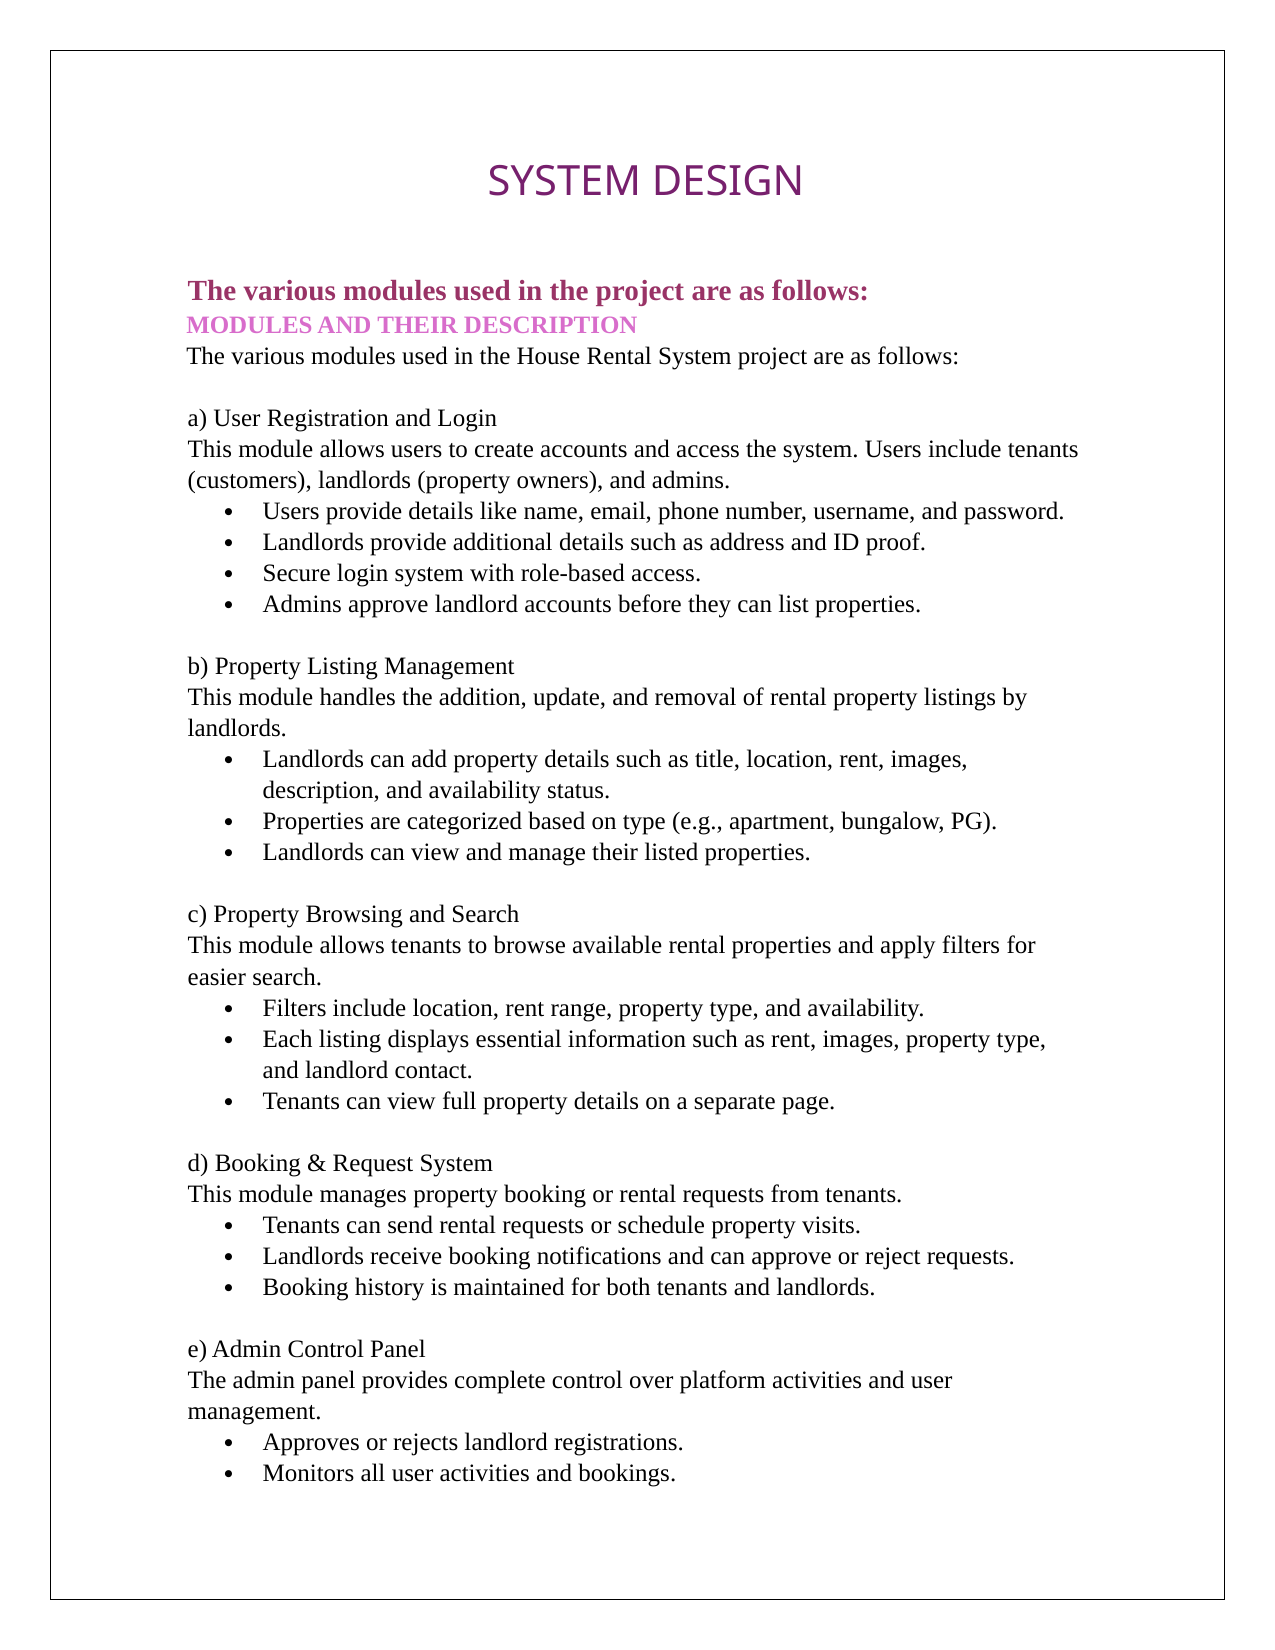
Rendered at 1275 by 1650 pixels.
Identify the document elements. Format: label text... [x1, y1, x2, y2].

list Landlords provide additional details such as address and ID proof. [225, 527, 1088, 556]
text This module allows users to create accounts and access the system. Users include tenants (customers), landlords (property owners), and admins. [187, 434, 1088, 494]
text a) User Registration and Login [187, 403, 1088, 432]
text b) Property Listing Management [187, 651, 1088, 680]
text The various modules used in the project are as follows: [187, 273, 1088, 307]
text SYSTEM DESIGN [187, 151, 1088, 208]
text d) Booking & Request System [187, 1148, 1088, 1177]
text e) Admin Control Panel [187, 1334, 1088, 1363]
list Tenants can send rental requests or schedule property visits. [225, 1210, 1088, 1239]
list Monitors all user activities and bookings. [225, 1458, 1088, 1487]
text This module manages property booking or rental requests from tenants. [187, 1179, 1088, 1208]
list Landlords can view and manage their listed properties. [225, 837, 1088, 866]
list Tenants can view full property details on a separate page. [225, 1086, 1088, 1114]
text This module handles the addition, update, and removal of rental property listings by landlords. [187, 682, 1088, 742]
list Booking history is maintained for both tenants and landlords. [225, 1272, 1088, 1301]
list Admins approve landlord accounts before they can list properties. [225, 589, 1088, 618]
list Filters include location, rent range, property type, and availability. [225, 993, 1088, 1021]
text MODULES AND THEIR DESCRIPTION [186, 310, 1088, 338]
list Properties are categorized based on type (e.g., apartment, bungalow, PG). [225, 806, 1088, 835]
list Secure login system with role-based access. [225, 558, 1088, 587]
text The various modules used in the House Rental System project are as follows: [186, 341, 1088, 369]
list Landlords can add property details such as title, location, rent, images, description, and availability status. [225, 744, 1088, 804]
list Users provide details like name, email, phone number, username, and password. [225, 496, 1088, 525]
list Landlords receive booking notifications and can approve or reject requests. [225, 1241, 1088, 1270]
list Each listing displays essential information such as rent, images, property type, and landlord contact. [225, 1024, 1088, 1083]
text c) Property Browsing and Search [187, 899, 1088, 928]
text The admin panel provides complete control over platform activities and user management. [187, 1365, 1088, 1425]
text This module allows tenants to browse available rental properties and apply filters for easier search. [187, 931, 1088, 990]
list Approves or rejects landlord registrations. [225, 1427, 1088, 1456]
